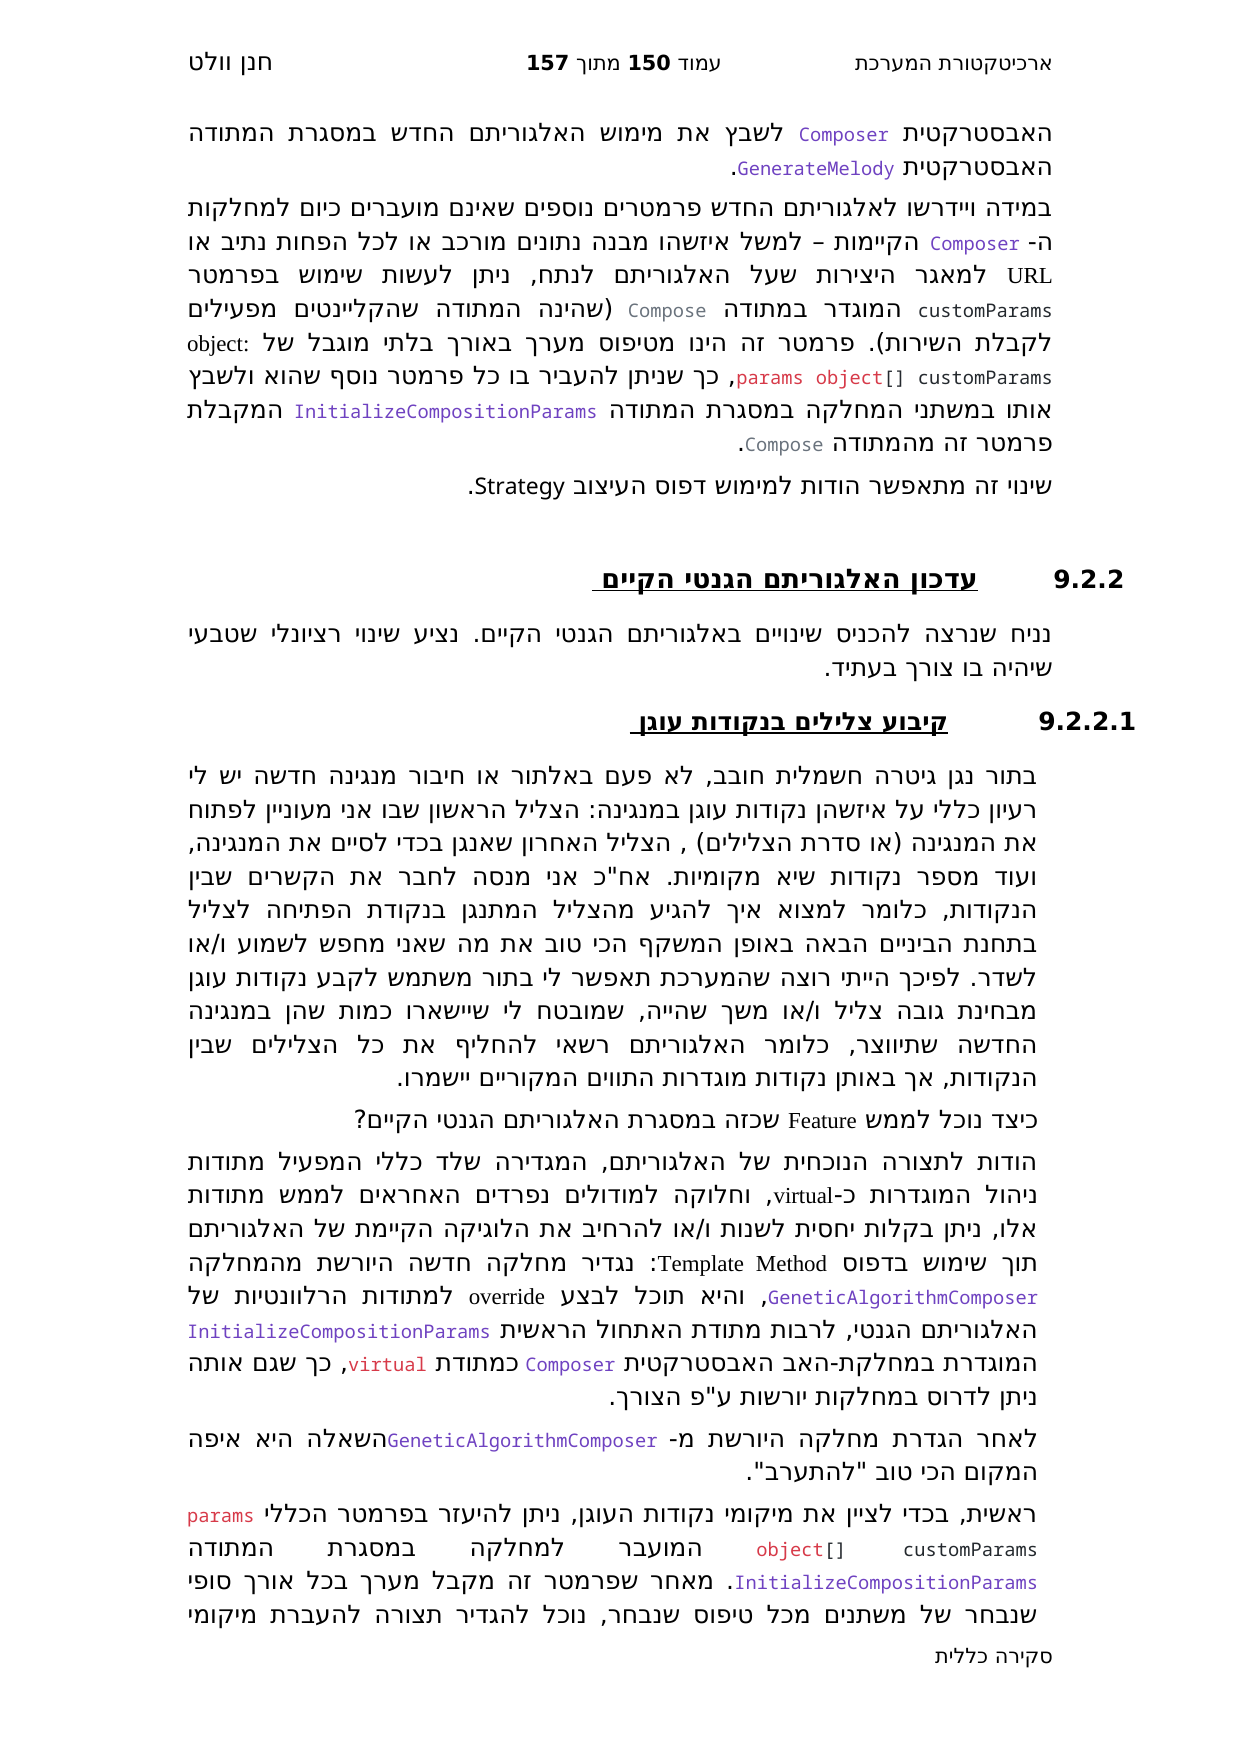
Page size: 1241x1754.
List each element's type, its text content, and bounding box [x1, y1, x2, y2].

text בתור נגן גיטרה חשמלית חובב, לא פעם באלתור או חיבור מנגינה חדשה יש לי רעיון כללי על איזשהן נקודות עוגן במנגינה: הצליל הראשון שבו אני מעוניין לפתוח את המנגינה (או סדרת הצלילים) , הצליל האחרון שאנגן בכדי לסיים את המנגינה, ועוד מספר נקודות שיא מקומיות. אח"כ אני מנסה לחבר את הקשרים שבין הנקודות, כלומר למצוא איך להגיע מהצליל המתנגן בנקודת הפתיחה לצליל בתחנת הביניים הבאה באופן המשקף הכי טוב את מה שאני מחפש לשמוע ו/או לשדר. לפיכך הייתי רוצה שהמערכת תאפשר לי בתור משתמש לקבע נקודות עוגן מבחינת גובה צליל ו/או משך שהייה, שמובטח לי שיישארו כמות שהן במנגינה החדשה שתיווצר, כלומר האלגוריתם רשאי להחליף את כל הצלילים שבין הנקודות, אך באותן נקודות מוגדרות התווים המקוריים יישמרו. [187, 762, 1038, 1093]
text כיצד נוכל לממש Feature שכזה במסגרת האלגוריתם הגנטי הקיים? [187, 1105, 1038, 1134]
text שינוי זה מתאפשר הודות למימוש דפוס העיצוב Strategy. [187, 470, 1053, 501]
text נניח שנרצה להכניס שינויים באלגוריתם הגנטי הקיים. נציע שינוי רציונלי שטבעי שיהיה בו צורך בעתיד. [187, 619, 1053, 682]
text לאחר הגדרת מחלקה היורשת מ- GeneticAlgorithmComposerהשאלה היא איפה המקום הכי טוב "להתערב". [187, 1424, 1038, 1487]
subtitle עדכון האלגוריתם הגנטי הקיים [187, 563, 1053, 594]
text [187, 1499, 1038, 1629]
text במידה ויידרשו לאלגוריתם החדש פרמטרים נוספים שאינם מועברים כיום למחלקות ה- Composer הקיימות – למשל איזשהו מבנה נתונים מורכב או לכל הפחות נתיב או URL למאגר היצירות שעל האלגוריתם לנתח, ניתן לעשות שימוש בפרמטר customParams המוגדר במתודה Compose (שהינה המתודה שהקליינטים מפעילים לקבלת השירות). פרמטר זה הינו מטיפוס מערך באורך בלתי מוגבל של object: params object[] customParams, כך שניתן להעביר בו כל פרמטר נוסף שהוא ולשבץ אותו במשתני המחלקה במסגרת המתודה InitializeCompositionParams המקבלת פרמטר זה מהמתודה Compose. [187, 193, 1053, 457]
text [187, 118, 1053, 181]
subtitle קיבוע צלילים בנקודות עוגן [187, 707, 1038, 737]
text הודות לתצורה הנוכחית של האלגוריתם, המגדירה שלד כללי המפעיל מתודות ניהול המוגדרות כ-virtual, וחלוקה למודולים נפרדים האחראים לממש מתודות אלו, ניתן בקלות יחסית לשנות ו/או להרחיב את הלוגיקה הקיימת של האלגוריתם תוך שימוש בדפוס Template Method: נגדיר מחלקה חדשה היורשת מהמחלקה GeneticAlgorithmComposer, והיא תוכל לבצע override למתודות הרלוונטיות של האלגוריתם הגנטי, לרבות מתודת האתחול הראשית InitializeCompositionParams המוגדרת במחלקת-האב האבסטרקטית Composer כמתודת virtual, כך שגם אותה ניתן לדרוס במחלקות יורשות ע"פ הצורך. [187, 1147, 1038, 1411]
